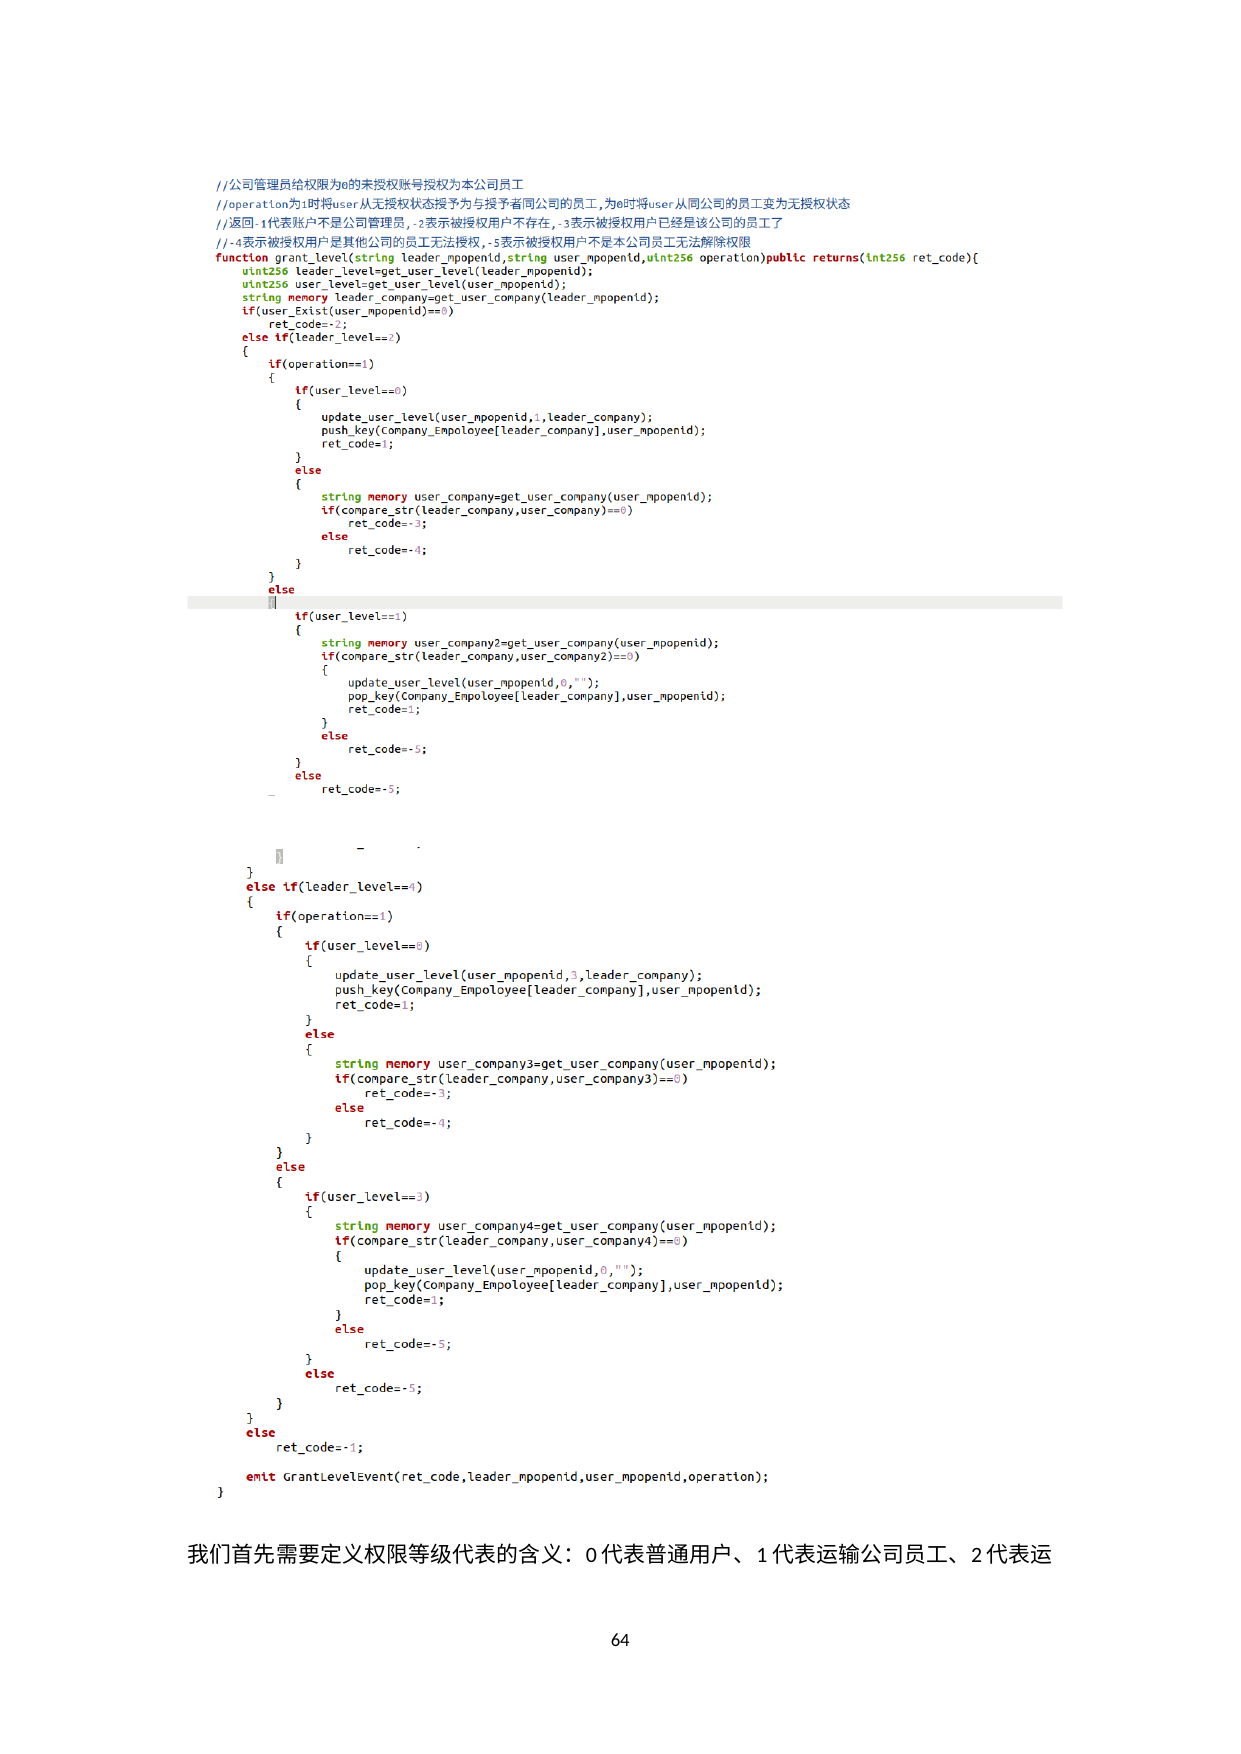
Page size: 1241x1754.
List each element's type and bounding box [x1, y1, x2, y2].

text [187, 1536, 1053, 1569]
picture [187, 847, 1063, 1501]
picture [187, 178, 1063, 796]
